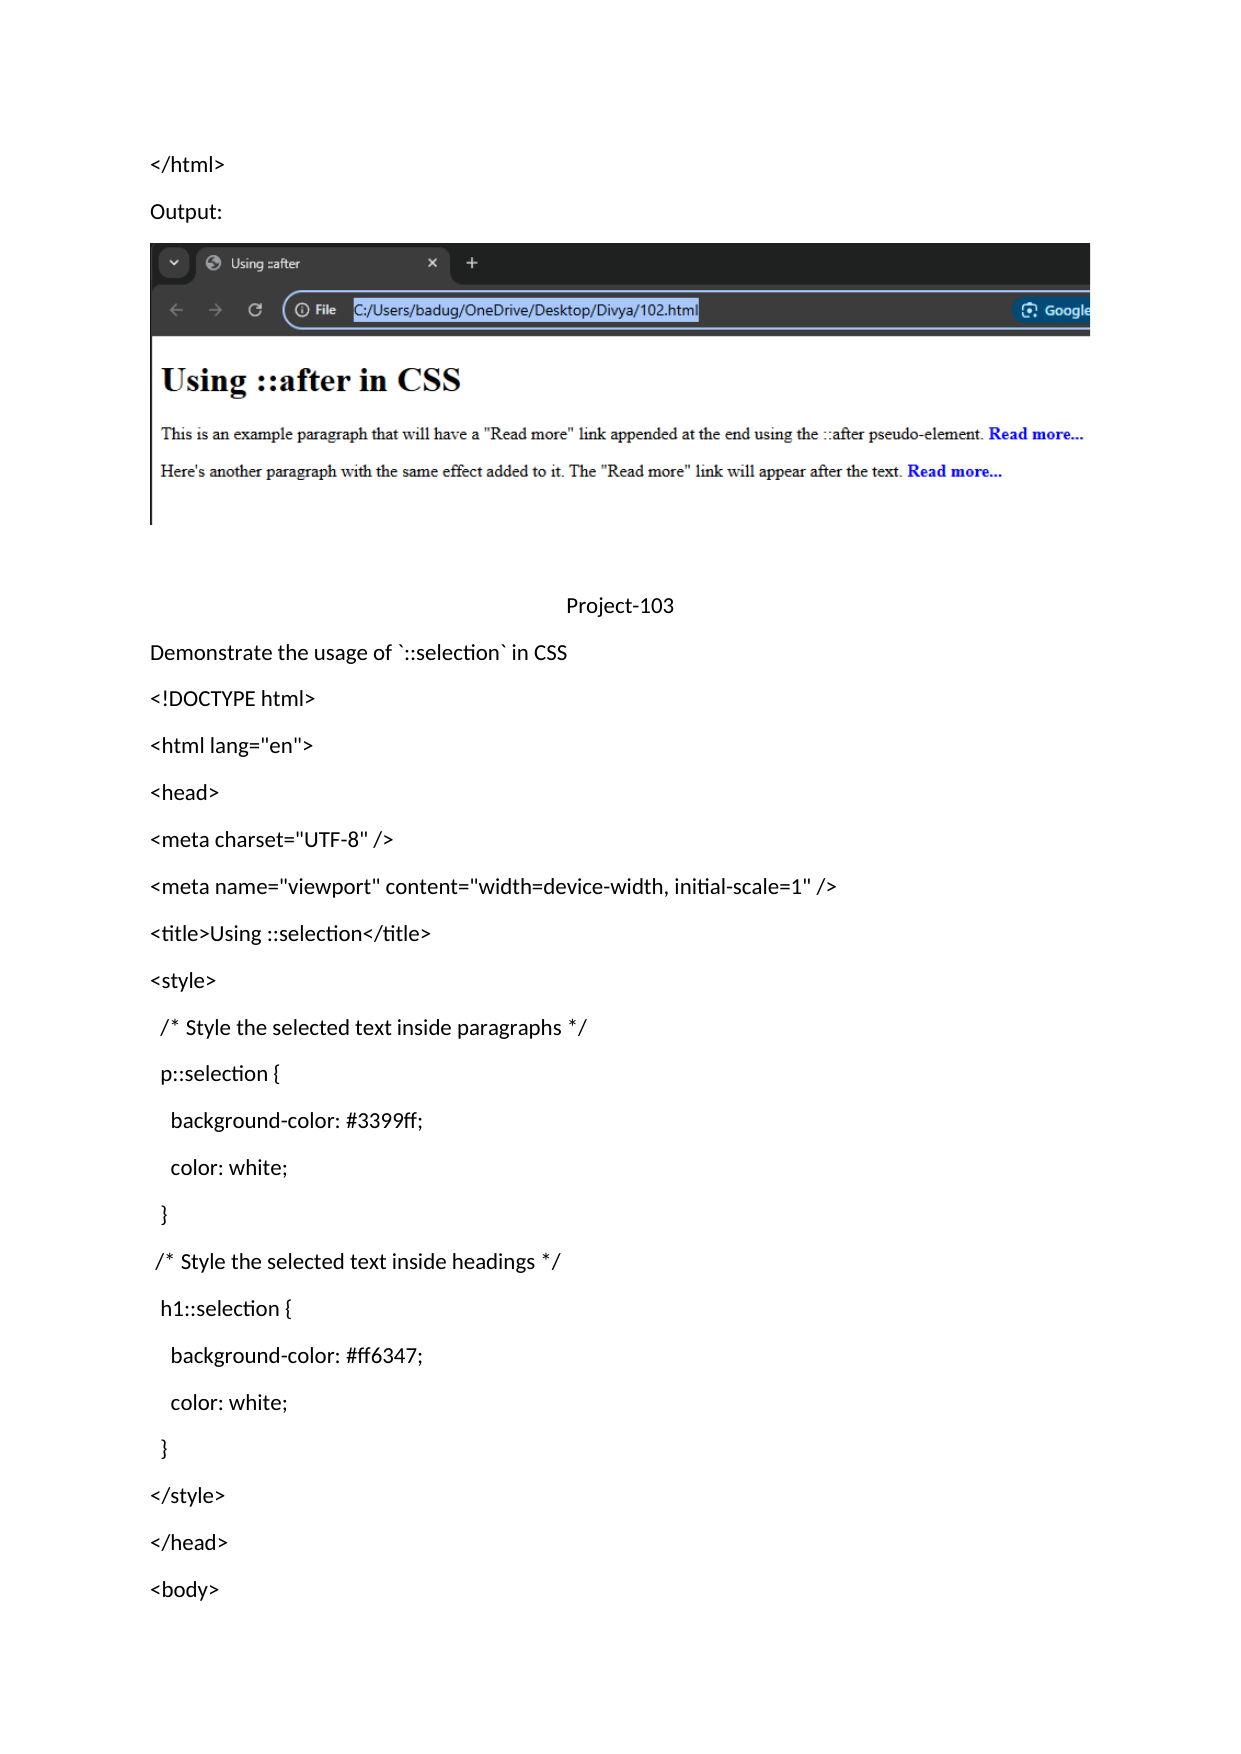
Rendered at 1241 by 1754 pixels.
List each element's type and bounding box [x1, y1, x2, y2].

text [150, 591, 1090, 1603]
picture [150, 243, 1091, 525]
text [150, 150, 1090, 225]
